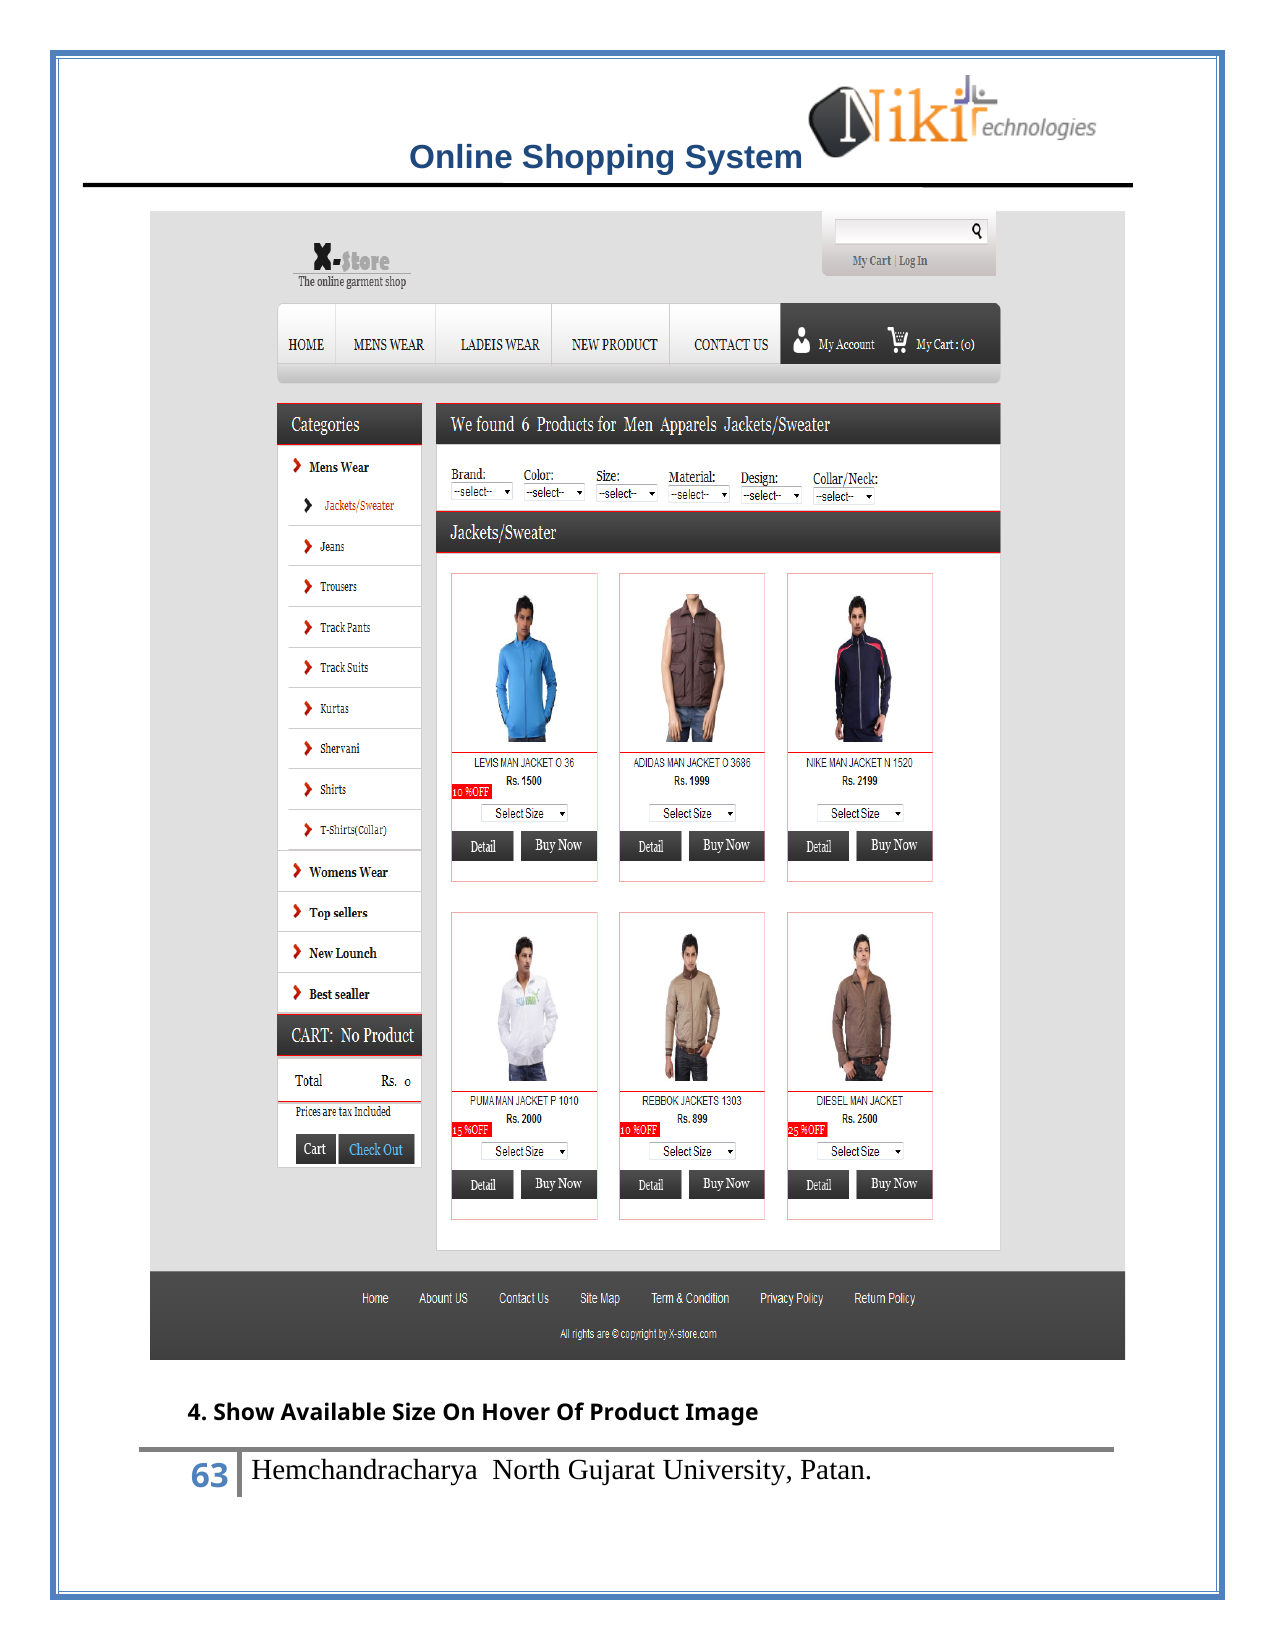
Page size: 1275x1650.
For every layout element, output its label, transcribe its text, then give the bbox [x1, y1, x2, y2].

picture [803, 75, 1103, 169]
text 4. Show Available Size On Hover Of Product Image [187, 1396, 1125, 1428]
picture [150, 206, 1125, 1360]
